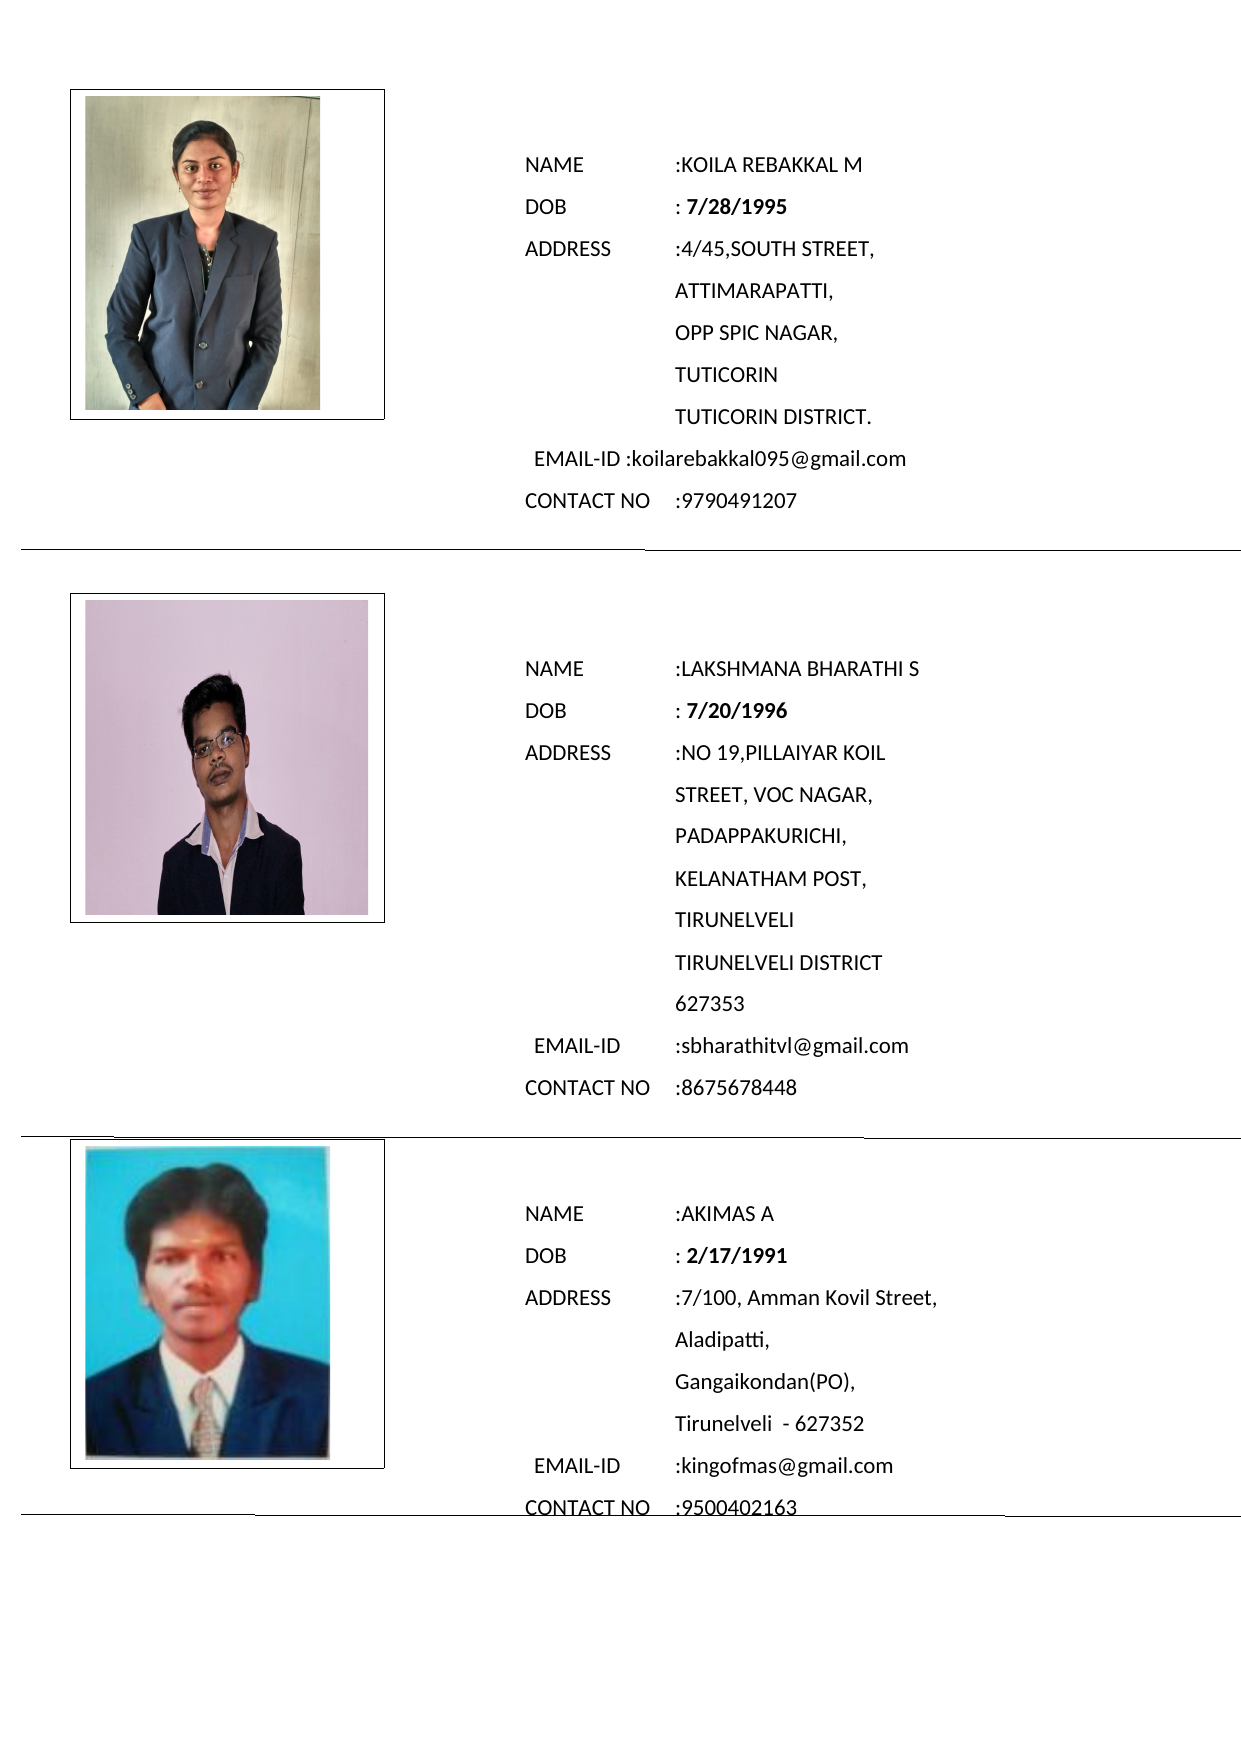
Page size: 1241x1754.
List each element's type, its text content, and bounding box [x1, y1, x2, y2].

text TIRUNELVELI [450, 906, 945, 934]
text NAME :LAKSHMANA BHARATHI S [412, 654, 945, 682]
picture [85, 600, 369, 915]
text EMAIL-ID :kingofmas@gmail.com [112, 1451, 945, 1479]
text TUTICORIN DISTRICT. [450, 402, 945, 430]
text NAME :KOILA REBAKKAL M [412, 150, 945, 178]
text TUTICORIN [450, 360, 945, 388]
text OPP SPIC NAGAR, [600, 318, 945, 346]
text NAME :AKIMAS A [412, 1199, 945, 1227]
text ATTIMARAPATTI, [600, 276, 945, 304]
text Tirunelveli - 627352 [450, 1409, 945, 1437]
text DOB : 2/17/1991 [412, 1241, 945, 1269]
text TIRUNELVELI DISTRICT [450, 948, 945, 976]
picture [85, 1146, 331, 1460]
text ADDRESS :4/45,SOUTH STREET, [450, 234, 945, 262]
text ADDRESS :NO 19,PILLAIYAR KOIL STREET, VOC NAGAR, [525, 738, 945, 808]
text EMAIL-ID :sbharathitvl@gmail.com [112, 1032, 945, 1059]
text KELANATHAM POST, [600, 864, 945, 892]
text PADAPPAKURICHI, [600, 822, 945, 850]
text CONTACT NO :8675678448 [412, 1073, 945, 1102]
text Gangaikondan(PO), [450, 1367, 945, 1395]
text DOB : 7/28/1995 [412, 192, 945, 220]
text CONTACT NO :9790491207 [412, 486, 945, 514]
picture [85, 96, 321, 410]
text CONTACT NO :9500402163 [412, 1493, 945, 1515]
text Aladipatti, [600, 1325, 945, 1353]
text 627353 [450, 989, 945, 1018]
text ADDRESS :7/100, Amman Kovil Street, [450, 1283, 945, 1311]
text DOB : 7/20/1996 [412, 696, 945, 724]
text EMAIL-ID :koilarebakkal095@gmail.com [112, 444, 945, 472]
